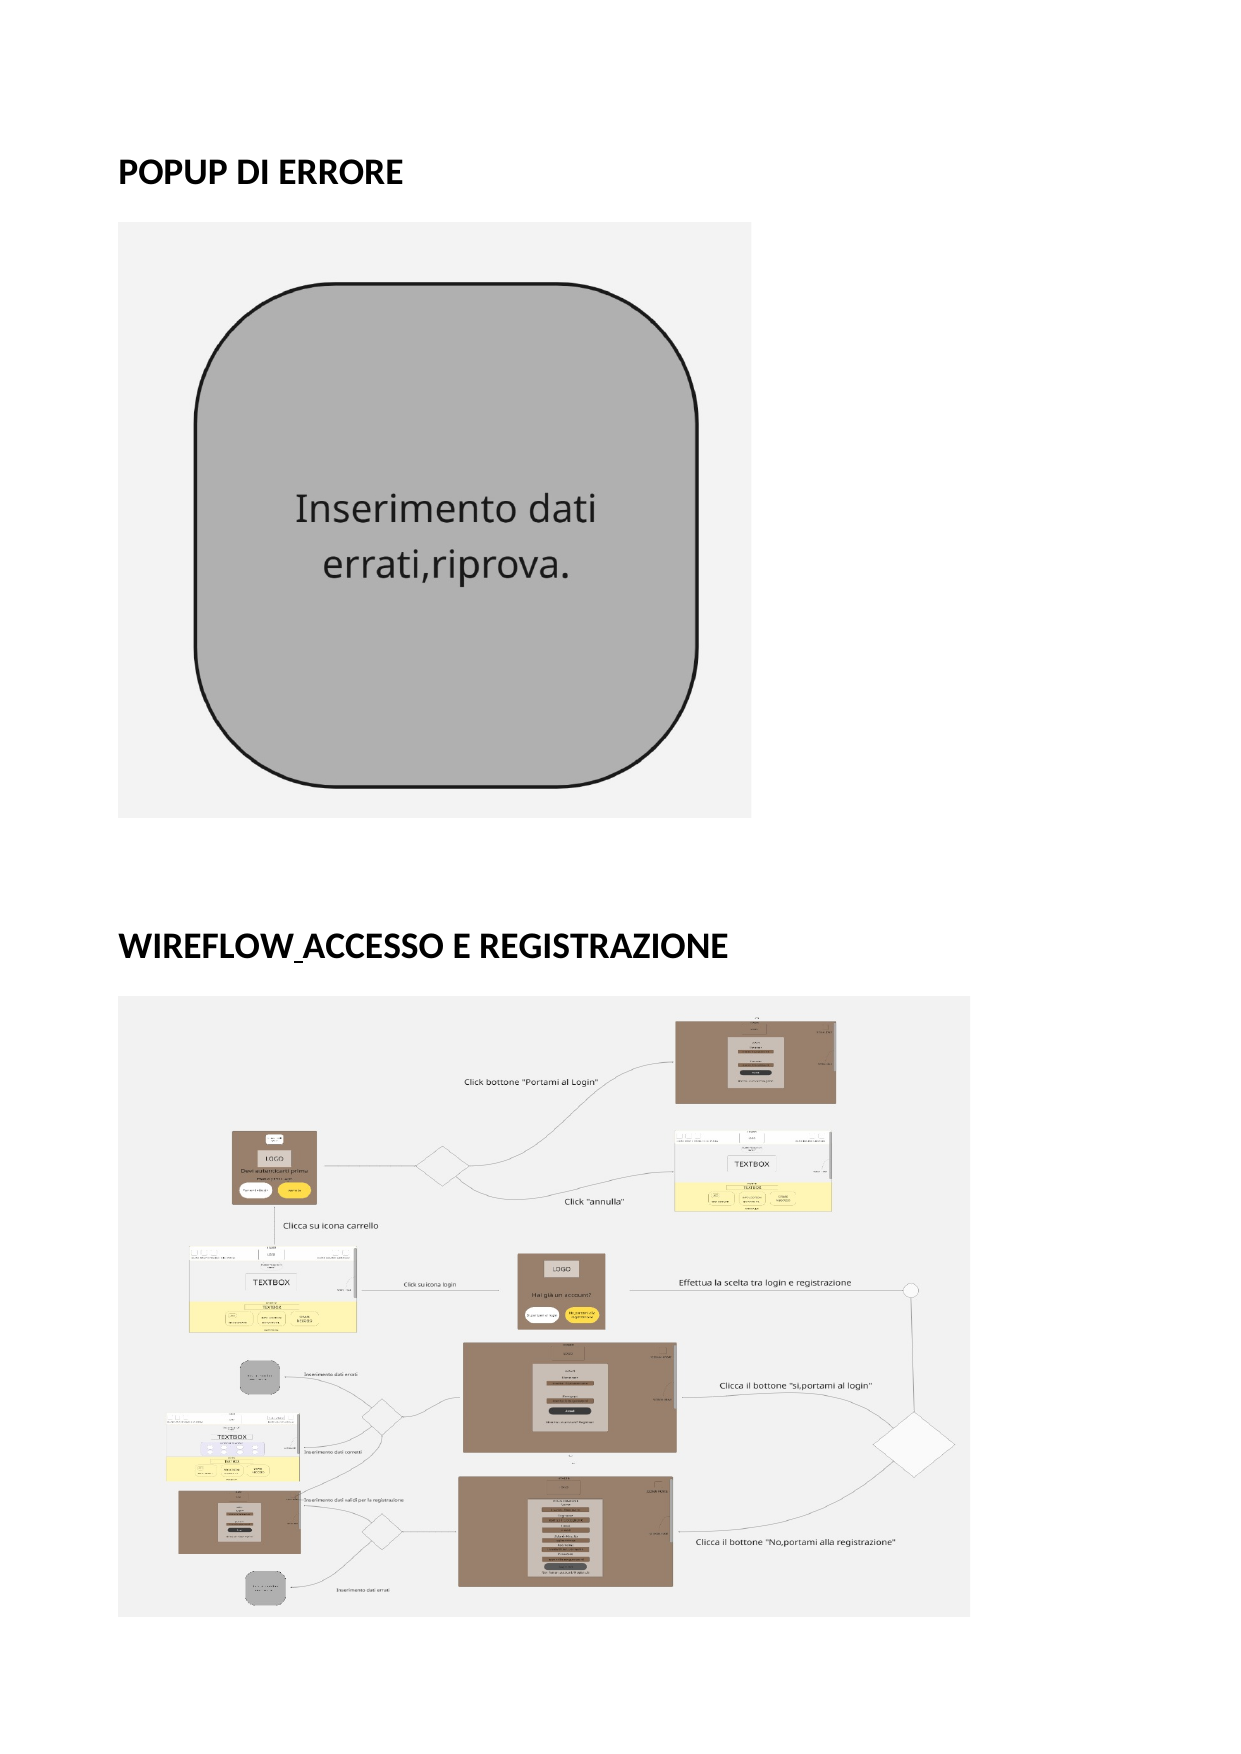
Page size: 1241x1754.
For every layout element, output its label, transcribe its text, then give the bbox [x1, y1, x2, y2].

text WIREFLOW ACCESSO E REGISTRAZIONE [118, 922, 1122, 968]
text POPUP DI ERRORE [118, 148, 1122, 193]
picture [118, 996, 970, 1617]
picture [118, 222, 752, 818]
